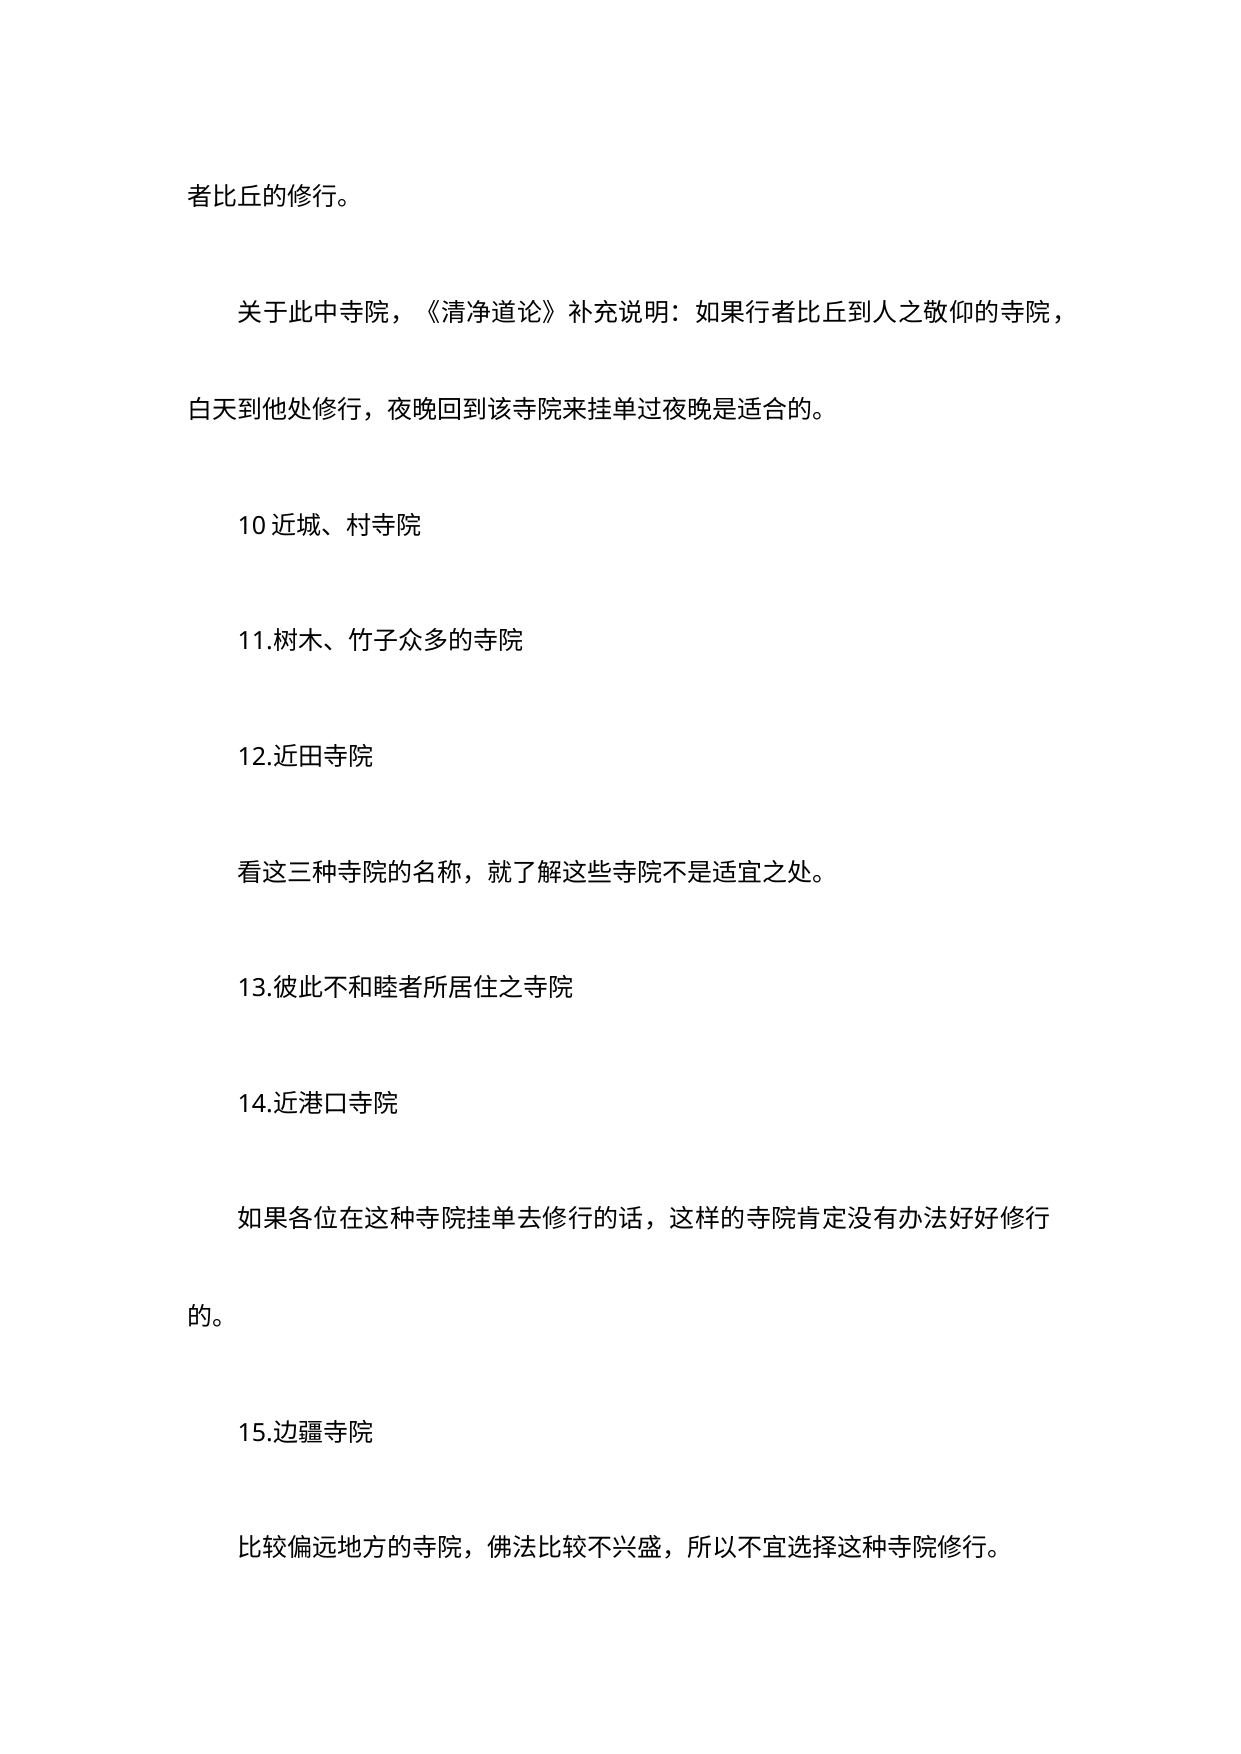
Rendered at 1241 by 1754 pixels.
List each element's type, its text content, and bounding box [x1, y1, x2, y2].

text 10近城、村寺院 [187, 491, 1053, 556]
text 看这三种寺院的名称，就了解这些寺院不是适宜之处。 [187, 838, 1053, 903]
text 15.边疆寺院 [187, 1398, 1053, 1463]
text 13.彼此不和睦者所居住之寺院 [187, 953, 1053, 1018]
text 关于此中寺院，《清净道论》补充说明：如果行者比丘到人之敬仰的寺院，白天到他处修行，夜晚回到该寺院来挂单过夜晚是适合的。 [187, 278, 1053, 440]
text 14.近港口寺院 [187, 1069, 1053, 1134]
text 12.近田寺院 [187, 722, 1053, 787]
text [187, 162, 1053, 227]
text 比较偏远地方的寺院，佛法比较不兴盛，所以不宜选择这种寺院修行。 [187, 1513, 1053, 1578]
text 如果各位在这种寺院挂单去修行的话，这样的寺院肯定没有办法好好修行的。 [187, 1184, 1053, 1347]
text 11.树木、竹子众多的寺院 [187, 606, 1053, 671]
